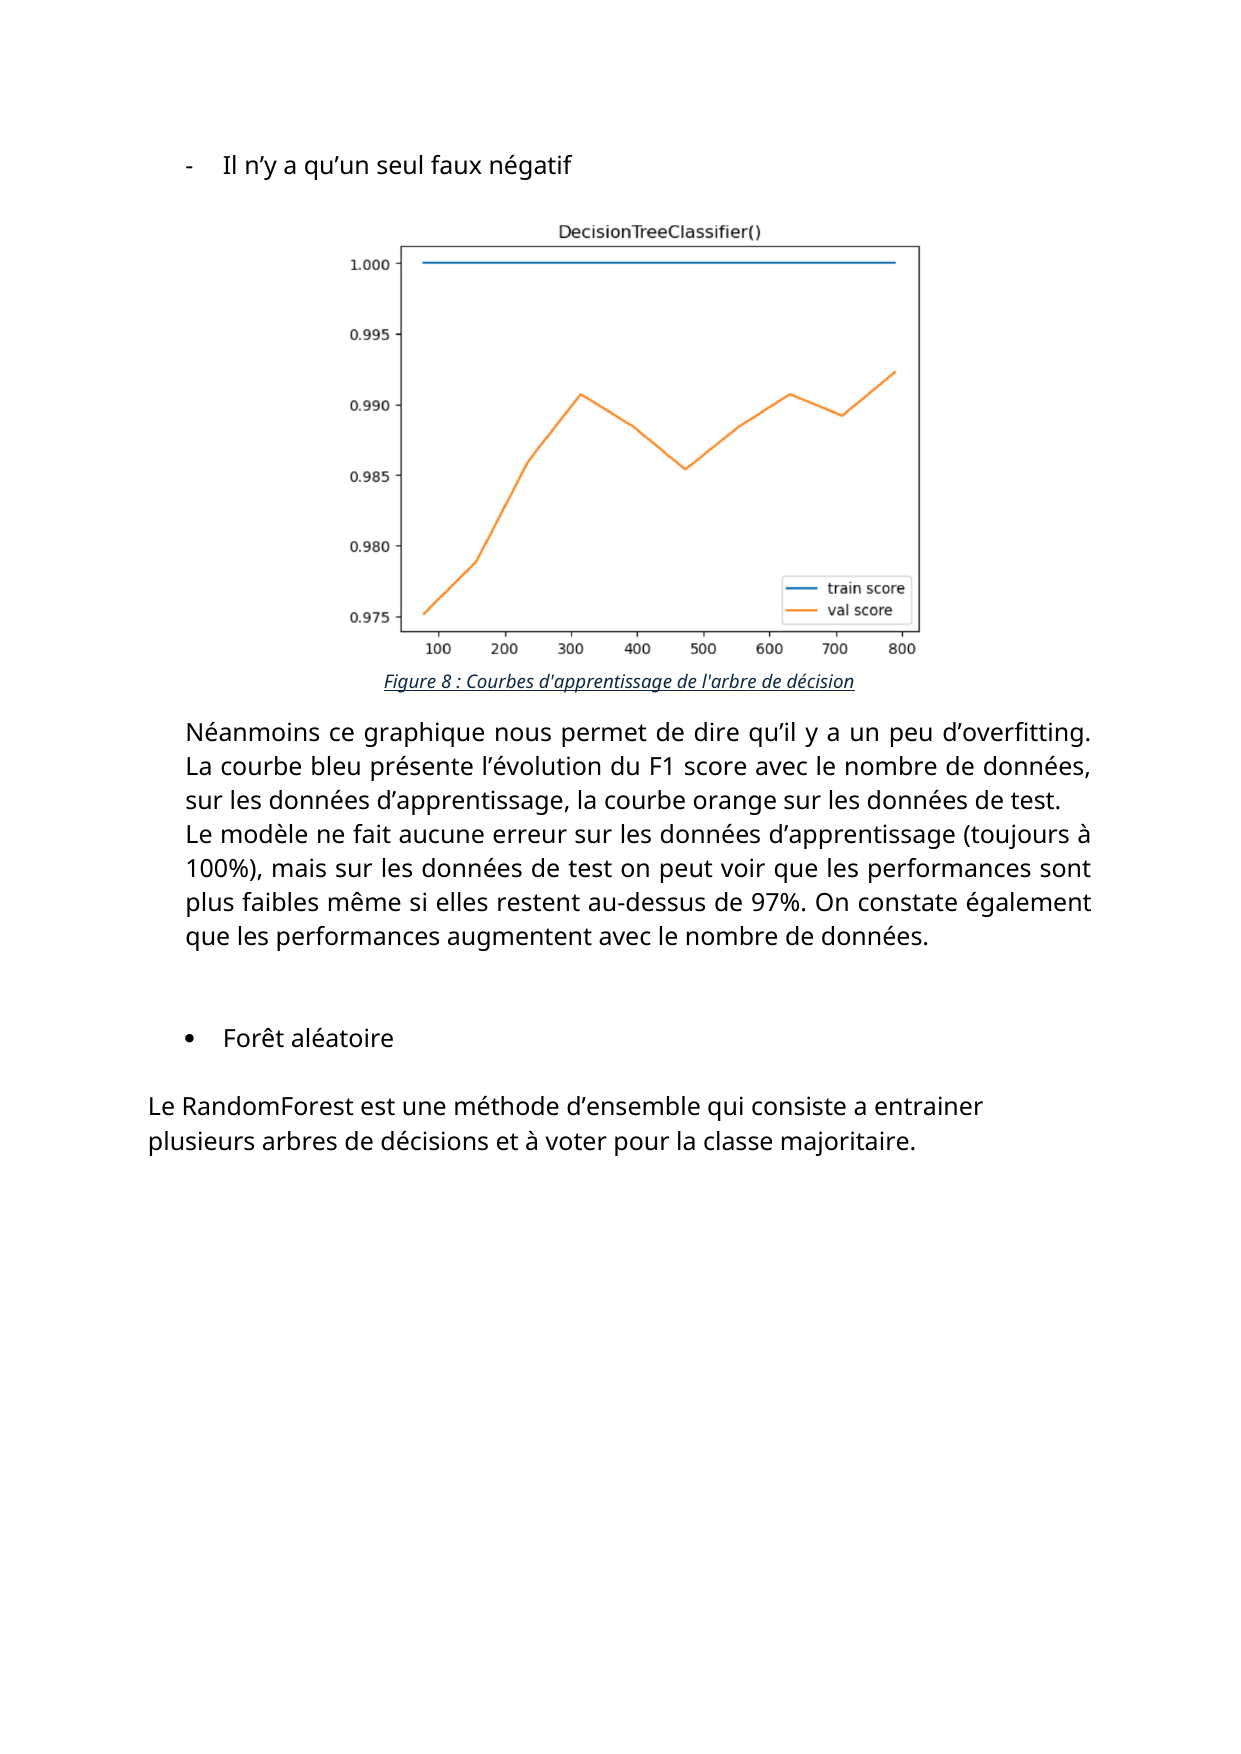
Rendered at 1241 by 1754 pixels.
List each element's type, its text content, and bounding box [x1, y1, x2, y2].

list Il n’y a qu’un seul faux négatif [185, 148, 1093, 182]
picture [342, 215, 935, 668]
list Forêt aléatoire [185, 1021, 1093, 1055]
text Le modèle ne fait aucune erreur sur les données d’apprentissage (toujours à 100%), mais sur les données de test on peut voir que les performances sont plus faibles même si elles restent au-dessus de 97%. On constate également que les performances augmentent avec le nombre de données. [185, 817, 1093, 953]
text Néanmoins ce graphique nous permet de dire qu’il y a un peu d’overfitting. La courbe bleu présente l’évolution du F1 score avec le nombre de données, sur les données d’apprentissage, la courbe orange sur les données de test. [185, 714, 1093, 817]
text Figure 8 : Courbes d'apprentissage de l'arbre de décision [148, 668, 1093, 693]
text Le RandomForest est une méthode d’ensemble qui consiste a entrainer plusieurs arbres de décisions et à voter pour la classe majoritaire. [148, 1089, 1093, 1157]
